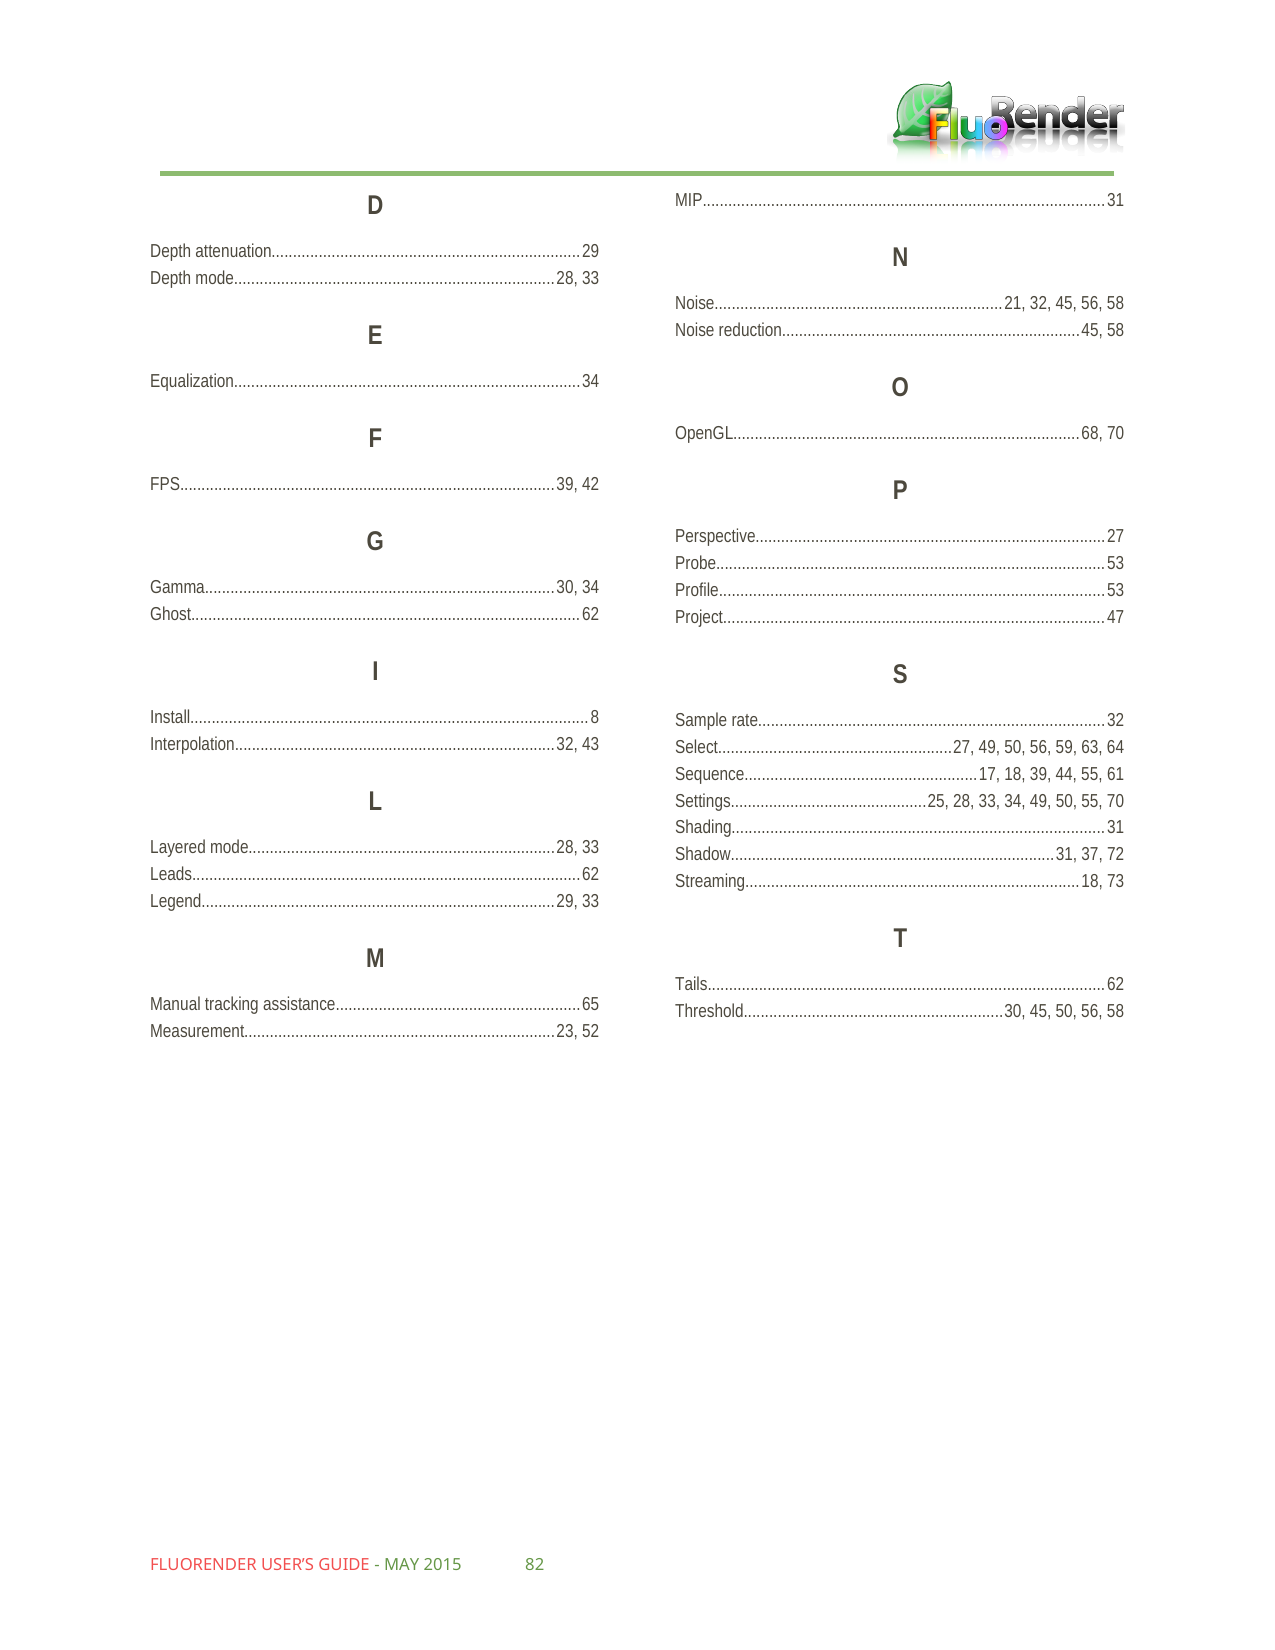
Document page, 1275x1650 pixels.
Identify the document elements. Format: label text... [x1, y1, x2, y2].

text OpenGL 68, 70 [675, 422, 1125, 444]
text Gamma 30, 34 [150, 576, 600, 598]
text Layered mode 28, 33 [150, 836, 600, 858]
text Noise reduction 45, 58 [675, 319, 1125, 341]
text Measurement 23, 52 [150, 1020, 600, 1042]
text Ghost 62 [150, 603, 600, 625]
text Equalization 34 [150, 370, 600, 392]
text Perspective 27 [675, 525, 1125, 547]
subtitle P [675, 474, 1125, 505]
text Interpolation 32, 43 [150, 733, 600, 755]
text Leads 62 [150, 863, 600, 885]
text Legend 29, 33 [150, 890, 600, 912]
subtitle O [675, 371, 1125, 402]
subtitle L [150, 785, 600, 816]
text Project 47 [675, 606, 1125, 627]
text Threshold 30, 45, 50, 56, 58 [675, 1000, 1125, 1022]
text Install 8 [150, 706, 600, 728]
text Shading 31 [675, 816, 1125, 838]
text Tails 62 [675, 973, 1125, 995]
text Streaming 18, 73 [675, 870, 1125, 892]
text Shadow 31, 37, 72 [675, 843, 1125, 865]
text Manual tracking assistance 65 [150, 993, 600, 1015]
text MIP 31 [675, 189, 1125, 211]
subtitle T [675, 922, 1125, 953]
subtitle M [150, 942, 600, 973]
subtitle N [675, 241, 1125, 272]
subtitle D [150, 189, 600, 220]
subtitle E [150, 319, 600, 350]
text Sample rate 32 [675, 709, 1125, 731]
text Depth mode 28, 33 [150, 267, 600, 289]
subtitle G [150, 525, 600, 556]
text Settings 25, 28, 33, 34, 49, 50, 55, 70 [675, 789, 1125, 811]
text Profile 53 [675, 579, 1125, 601]
text Probe 53 [675, 552, 1125, 574]
picture [887, 75, 1125, 165]
text Select 27, 49, 50, 56, 59, 63, 64 [675, 736, 1125, 757]
subtitle S [675, 658, 1125, 689]
subtitle I [150, 655, 600, 686]
text Depth attenuation 29 [150, 240, 600, 262]
text FPS 39, 42 [150, 473, 600, 495]
text Noise 21, 32, 45, 56, 58 [675, 292, 1125, 314]
subtitle F [150, 422, 600, 453]
text Sequence 17, 18, 39, 44, 55, 61 [675, 763, 1125, 784]
